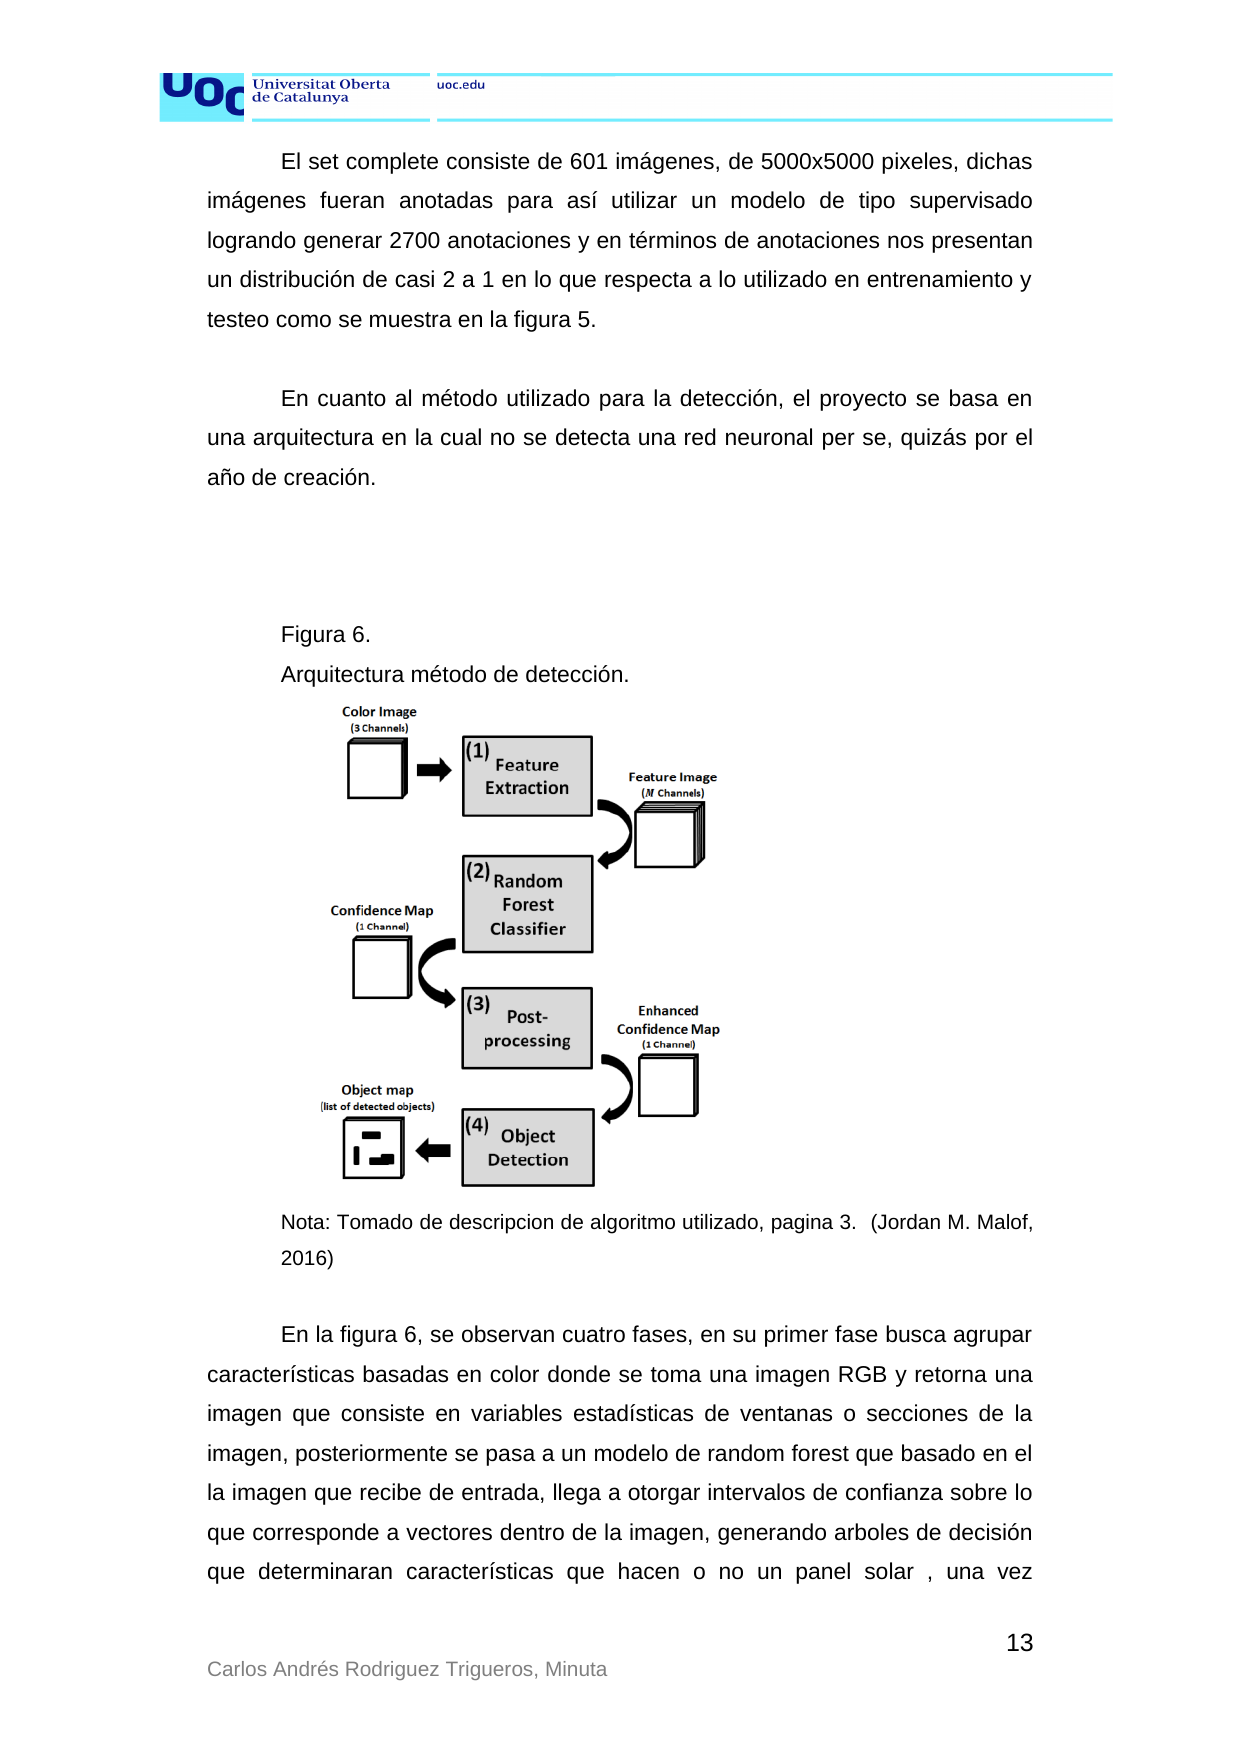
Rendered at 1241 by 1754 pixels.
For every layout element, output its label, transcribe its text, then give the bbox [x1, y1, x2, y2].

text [207, 1321, 1033, 1584]
text Figura 6. [207, 621, 1033, 648]
text En cuanto al método utilizado para la detección, el proyecto se basa en una arquitectura en la cual no se detecta una red neuronal per se, quizás por el año de creación. [207, 384, 1033, 490]
picture [159, 73, 1113, 124]
picture [280, 700, 774, 1196]
text Nota: Tomado de descripcion de algoritmo utilizado, pagina 3. (Jordan M. Malof, 2016) [281, 1210, 1033, 1269]
text El set complete consiste de 601 imágenes, de 5000x5000 pixeles, dichas imágenes fueran anotadas para así utilizar un modelo de tipo supervisado logrando generar 2700 anotaciones y en términos de anotaciones nos presentan un distribución de casi 2 a 1 en lo que respecta a lo utilizado en entrenamiento y testeo como se muestra en la figura 5. [207, 148, 1033, 332]
text Arquitectura método de detección. [207, 661, 1033, 687]
